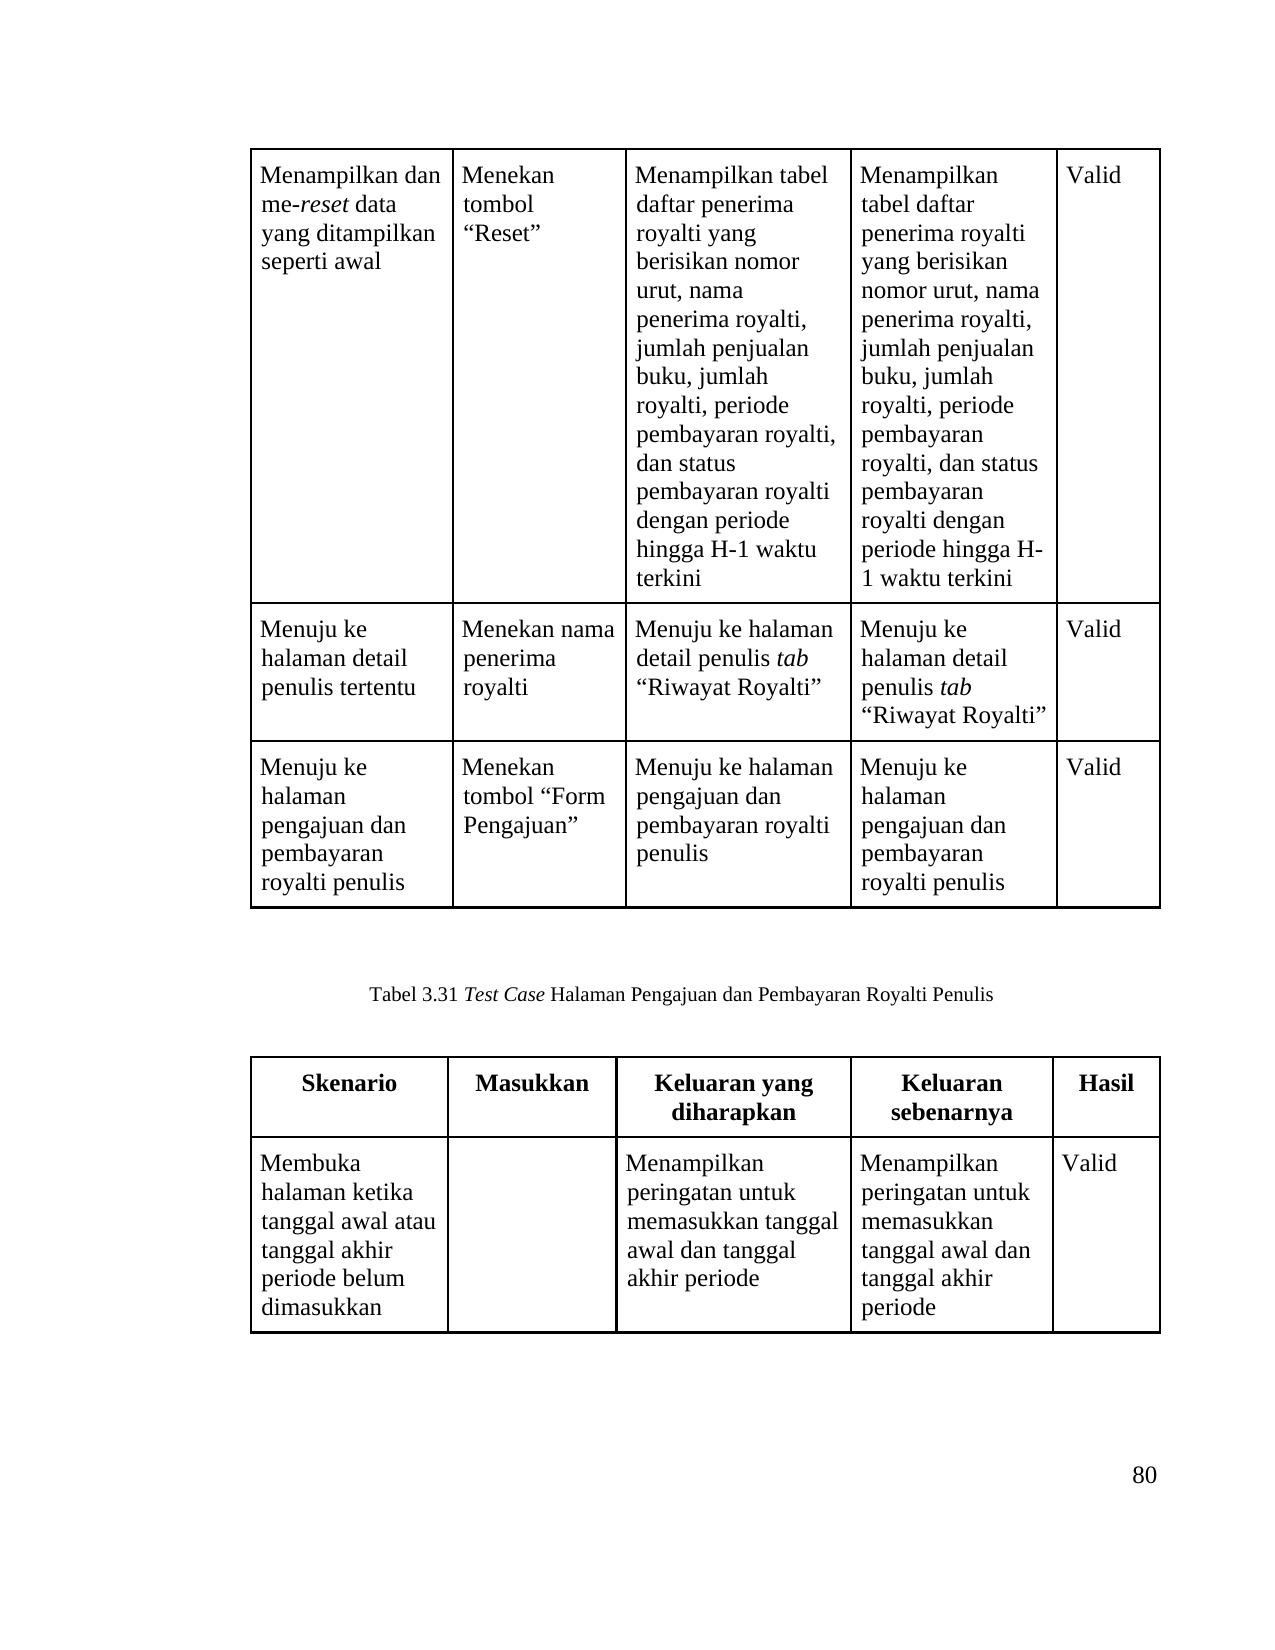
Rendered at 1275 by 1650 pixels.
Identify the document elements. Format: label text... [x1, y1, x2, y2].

table_cell Menekan tombol “Reset” [454, 150, 625, 602]
table_cell Menuju ke halaman pengajuan dan pembayaran royalti penulis [252, 742, 452, 906]
table_cell Menuju ke halaman detail penulis tab “Riwayat Royalti” [627, 604, 850, 740]
table_cell Valid [1058, 742, 1159, 906]
table_cell Valid [1054, 1138, 1159, 1331]
table_cell Valid [1058, 150, 1159, 602]
table_cell Menuju ke halaman pengajuan dan pembayaran royalti penulis [627, 742, 850, 906]
table_header Keluaran yang diharapkan [618, 1058, 850, 1136]
table_header Keluaran sebenarnya [852, 1058, 1052, 1136]
table_cell Menuju ke halaman detail penulis tertentu [252, 604, 452, 740]
table_cell Valid [1058, 604, 1159, 740]
table_header Masukkan [449, 1058, 615, 1136]
table_header Skenario [252, 1058, 447, 1136]
table_cell Menampilkan tabel daftar penerima royalti yang berisikan nomor urut, nama penerima royalti, jumlah penjualan buku, jumlah royalti, periode pembayaran royalti, dan status pembayaran royalti dengan periode hingga H-1 waktu terkini [627, 150, 850, 602]
table_cell Menuju ke halaman pengajuan dan pembayaran royalti penulis [852, 742, 1056, 906]
table_cell Menampilkan tabel daftar penerima royalti yang berisikan nomor urut, nama penerima royalti, jumlah penjualan buku, jumlah royalti, periode pembayaran royalti, dan status pembayaran royalti dengan periode hingga H-1 waktu terkini [852, 150, 1056, 602]
table_cell Membuka halaman ketika tanggal awal atau tanggal akhir periode belum dimasukkan [252, 1138, 447, 1331]
table_cell [449, 1138, 615, 1331]
table_cell Menampilkan peringatan untuk memasukkan tanggal awal dan tanggal akhir periode [852, 1138, 1052, 1331]
table_cell Menekan tombol “Form Pengajuan” [454, 742, 625, 906]
table_cell Menampilkan peringatan untuk memasukkan tanggal awal dan tanggal akhir periode [618, 1138, 850, 1331]
table_cell Menuju ke halaman detail penulis tab “Riwayat Royalti” [852, 604, 1056, 740]
table_cell Menekan nama penerima royalti [454, 604, 625, 740]
table_header Hasil [1054, 1058, 1159, 1136]
table_cell Menampilkan dan me-reset data yang ditampilkan seperti awal [252, 150, 452, 602]
